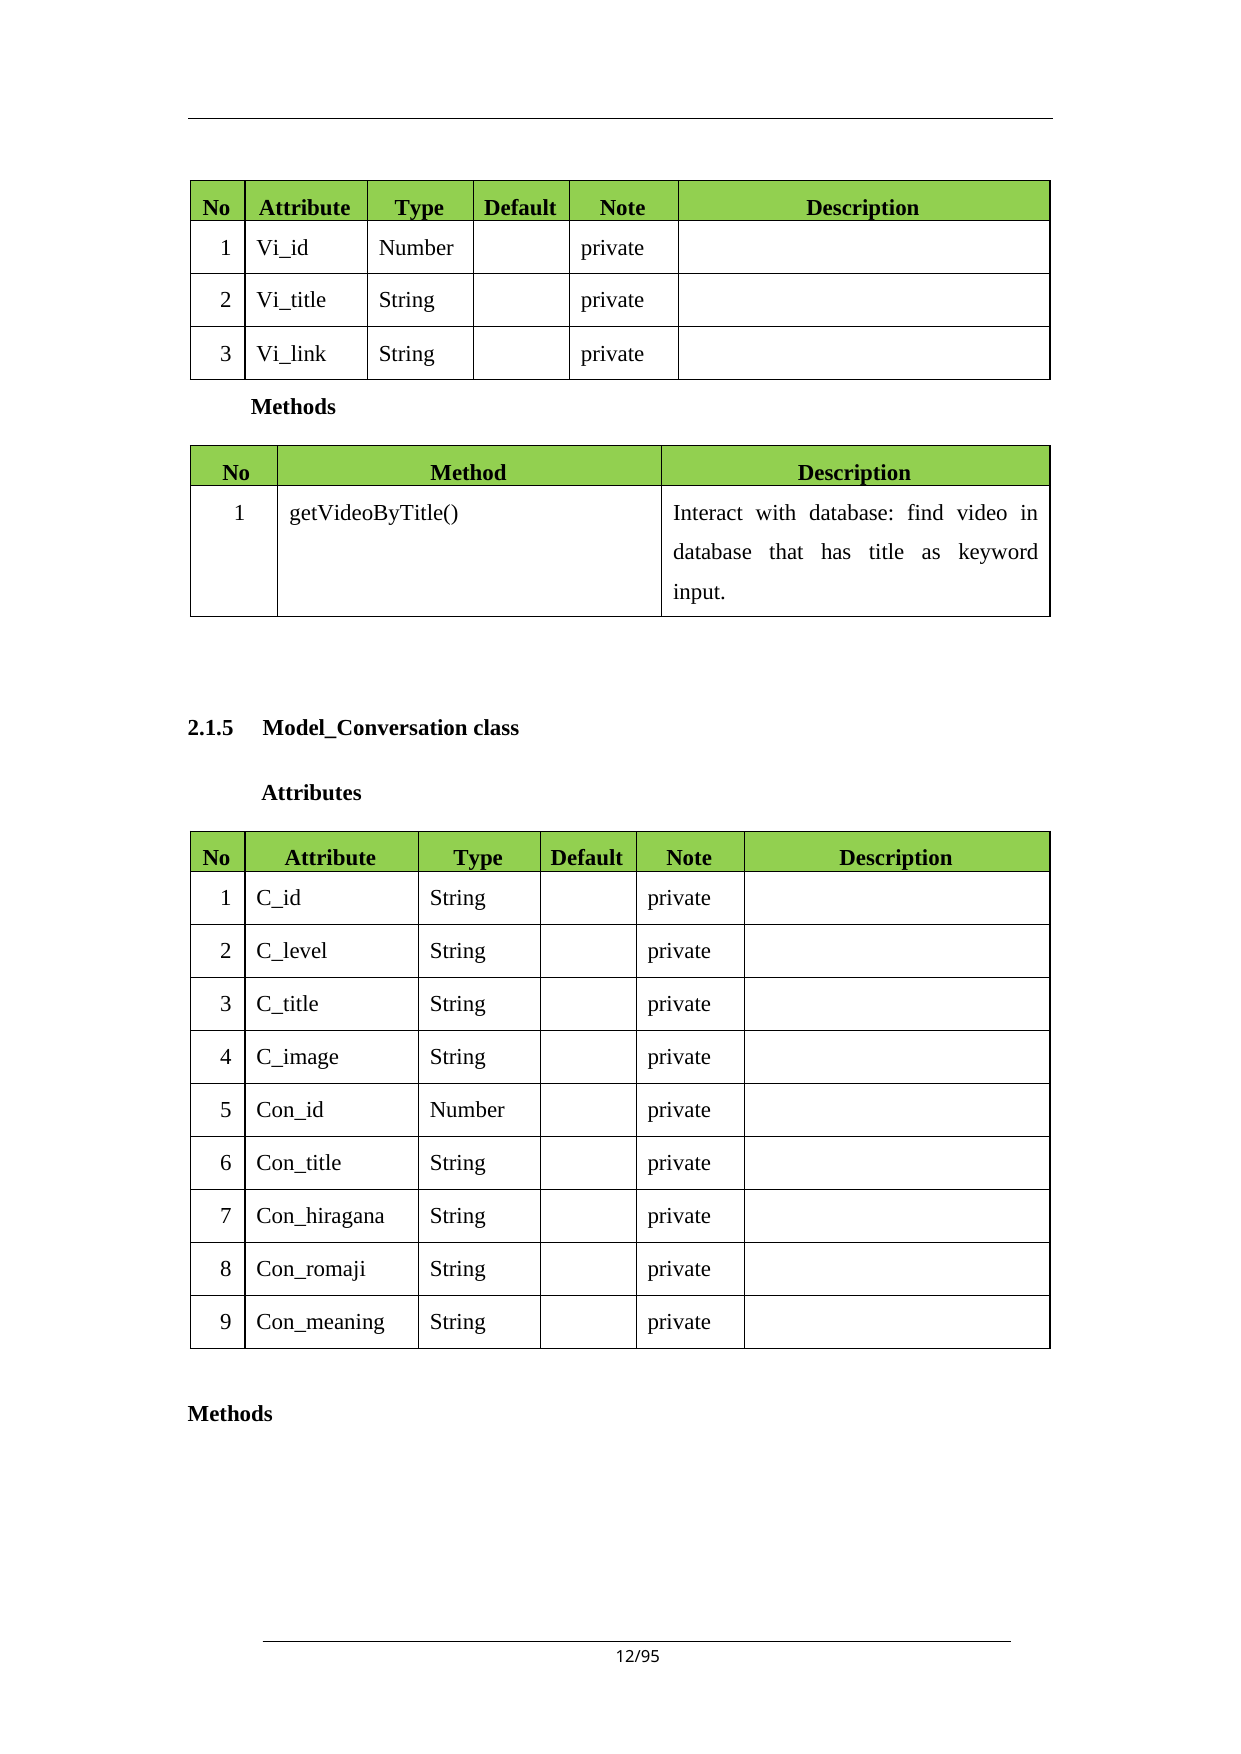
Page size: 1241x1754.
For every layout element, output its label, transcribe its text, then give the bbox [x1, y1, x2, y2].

table_header Attribute [246, 832, 418, 871]
table_cell private [570, 327, 678, 379]
table_cell 2 [191, 925, 244, 977]
table_cell String [368, 274, 473, 326]
table_cell [745, 978, 1049, 1029]
table_cell String [419, 978, 540, 1029]
table_cell private [570, 274, 678, 326]
table_cell Number [368, 221, 473, 273]
table_cell [191, 486, 277, 616]
table_header Type [419, 832, 540, 871]
table_cell [541, 925, 636, 977]
table_cell Con_meaning [246, 1296, 418, 1348]
table_header Default [541, 832, 636, 871]
table_cell [191, 1296, 244, 1348]
table_cell [191, 1137, 244, 1189]
table_cell 2 [191, 274, 244, 326]
table_cell String [368, 327, 473, 379]
table_header Description [745, 832, 1049, 871]
table_cell private [637, 872, 744, 923]
table_header No [191, 446, 277, 485]
subtitle Model_Conversation class [187, 714, 1053, 740]
table_cell private [637, 1296, 744, 1348]
table_header Default [474, 181, 569, 220]
table_cell [679, 327, 1049, 379]
table_header Description [679, 181, 1049, 220]
table_cell [191, 1084, 244, 1136]
table_header Description [662, 446, 1049, 485]
table_cell [541, 1084, 636, 1136]
table_cell [745, 1243, 1049, 1295]
table_cell [541, 978, 636, 1029]
table_cell [541, 872, 636, 923]
table_cell [541, 1243, 636, 1295]
table_cell private [637, 978, 744, 1029]
table_cell private [637, 1031, 744, 1083]
table_cell 1 [191, 872, 244, 923]
table_header No [191, 181, 244, 220]
table_cell 3 [191, 978, 244, 1029]
table_cell Number [419, 1084, 540, 1136]
table_header Attribute [246, 181, 367, 220]
table_cell String [419, 872, 540, 923]
table_cell [745, 1190, 1049, 1242]
table_cell 3 [191, 327, 244, 379]
table_cell private [637, 925, 744, 977]
table_cell C_title [246, 978, 418, 1029]
table_cell [745, 1296, 1049, 1348]
table_header No [191, 832, 244, 871]
subtitle Methods [187, 843, 1053, 1426]
subtitle Attributes [261, 778, 1053, 805]
table_cell [474, 327, 569, 379]
table_cell private [637, 1190, 744, 1242]
table_cell String [419, 1296, 540, 1348]
table_cell getVideoByTitle() [278, 486, 661, 616]
table_cell String [419, 1137, 540, 1189]
table_cell [541, 1296, 636, 1348]
table_cell Con_title [246, 1137, 418, 1189]
table_cell Vi_link [246, 327, 367, 379]
table_header Note [637, 832, 744, 871]
table_cell C_id [246, 872, 418, 923]
table_cell String [419, 1243, 540, 1295]
table_cell private [637, 1084, 744, 1136]
table_header Method [278, 446, 661, 485]
table_cell [541, 1031, 636, 1083]
table_cell [745, 925, 1049, 977]
table_cell [191, 1031, 244, 1083]
table_cell String [419, 925, 540, 977]
subtitle Methods [187, 180, 1053, 419]
table_header Note [570, 181, 678, 220]
table_cell private [637, 1137, 744, 1189]
table_cell String [419, 1031, 540, 1083]
table_cell [745, 1031, 1049, 1083]
table_cell String [419, 1190, 540, 1242]
table_cell [541, 1190, 636, 1242]
table_cell Con_hiragana [246, 1190, 418, 1242]
table_cell [745, 872, 1049, 923]
table_cell [679, 274, 1049, 326]
table_cell 1 [191, 221, 244, 273]
table_cell [745, 1084, 1049, 1136]
table_cell Con_id [246, 1084, 418, 1136]
table_cell Con_romaji [246, 1243, 418, 1295]
table_cell [679, 221, 1049, 273]
table_cell [191, 1243, 244, 1295]
table_cell [474, 221, 569, 273]
table_cell [191, 1190, 244, 1242]
table_cell C_image [246, 1031, 418, 1083]
table_cell [745, 1137, 1049, 1189]
table_cell private [570, 221, 678, 273]
table_cell [541, 1137, 636, 1189]
table_cell Vi_title [246, 274, 367, 326]
table_cell [474, 274, 569, 326]
table_header Type [368, 181, 473, 220]
table_cell private [637, 1243, 744, 1295]
table_cell Interact with database: find video in database that has title as keyword input. [662, 486, 1049, 616]
table_cell Vi_id [246, 221, 367, 273]
table_cell C_level [246, 925, 418, 977]
